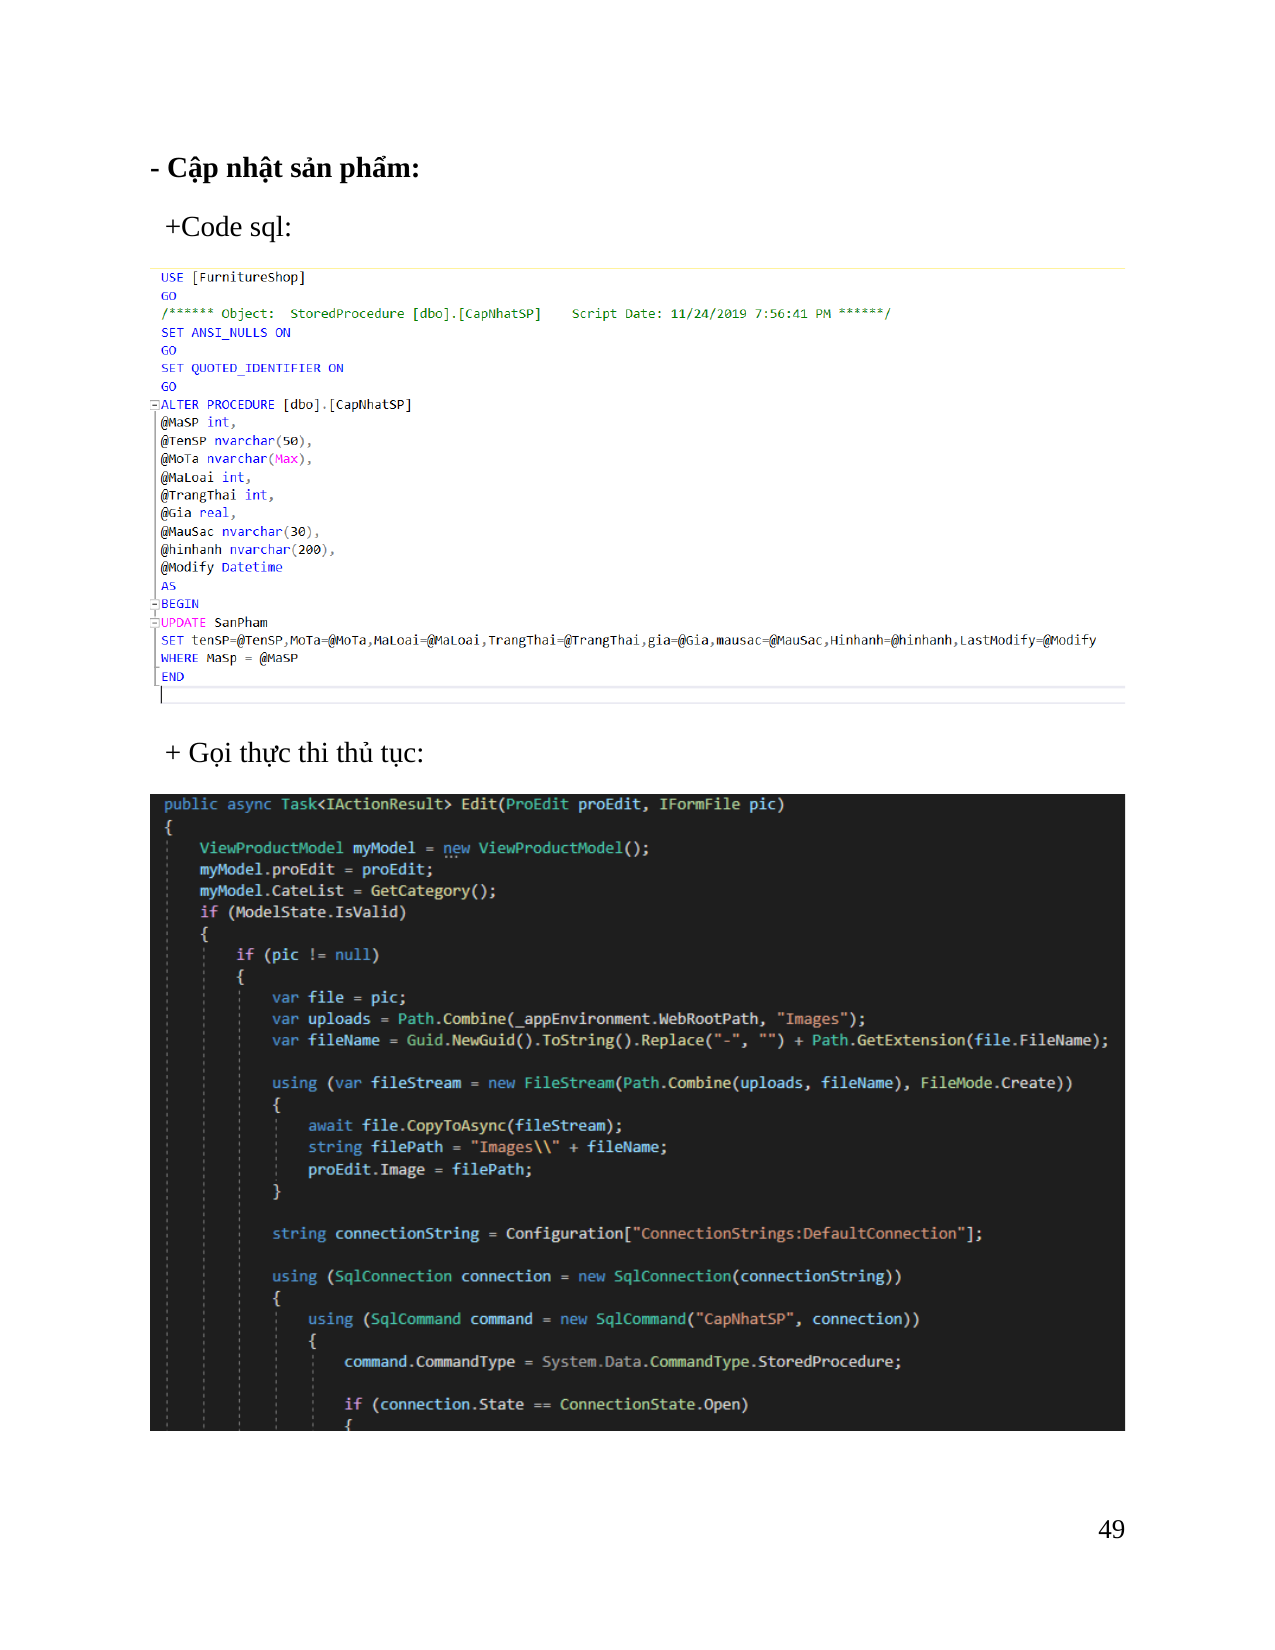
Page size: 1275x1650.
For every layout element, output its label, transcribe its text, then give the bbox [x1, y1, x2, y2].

text - Cập nhật sản phẩm: [150, 150, 1125, 183]
text +Code sql: [150, 209, 1125, 243]
picture [150, 794, 1125, 1431]
picture [150, 268, 1125, 710]
text + Gọi thực thi thủ tục: [150, 735, 1125, 768]
